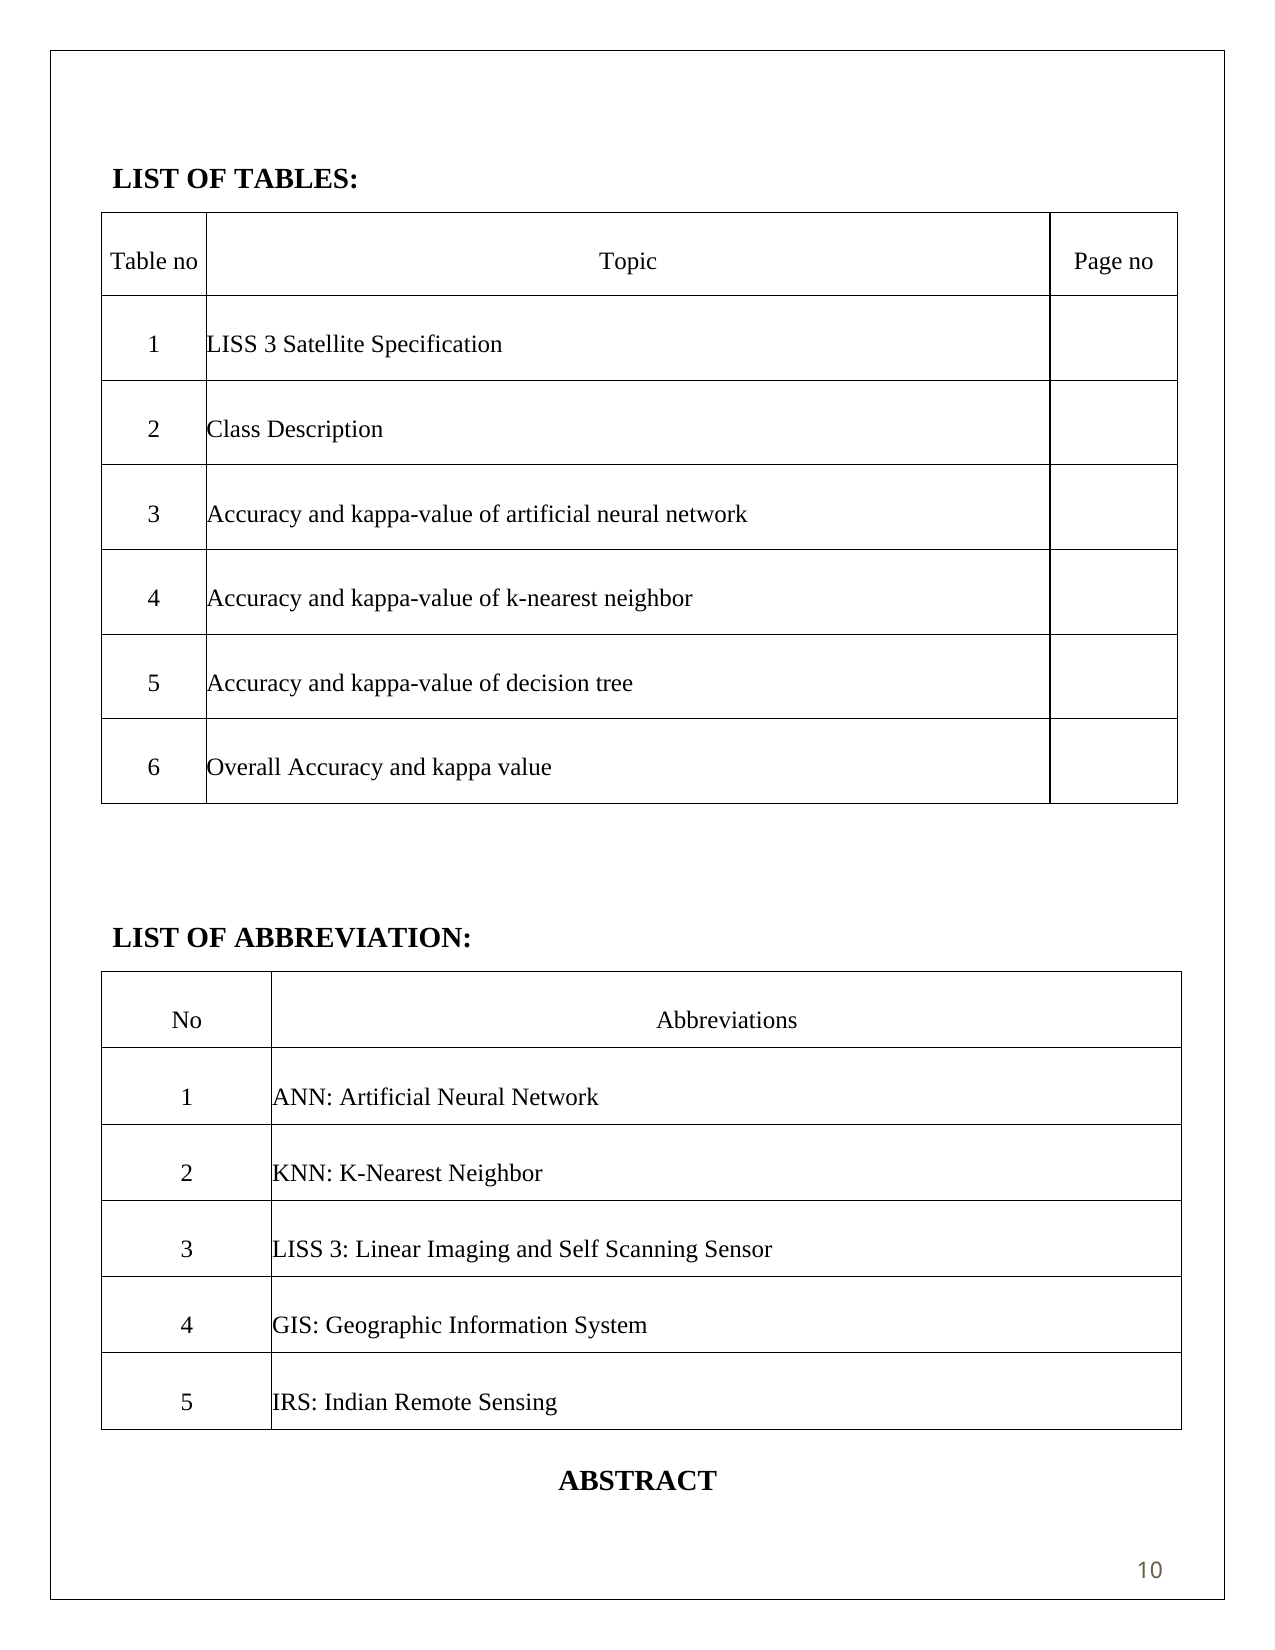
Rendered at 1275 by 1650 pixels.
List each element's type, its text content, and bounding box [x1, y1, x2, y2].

table_cell ANN: Artificial Neural Network [272, 1048, 1181, 1123]
table_cell Accuracy and kappa-value of decision tree [207, 635, 1049, 718]
table_header Topic [207, 213, 1049, 295]
table_cell 3 [102, 1201, 271, 1276]
table_cell KNN: K-Nearest Neighbor [272, 1125, 1181, 1200]
table_cell [1051, 550, 1177, 633]
table_cell GIS: Geographic Information System [272, 1277, 1181, 1352]
subtitle ABSTRACT [112, 1463, 1162, 1496]
table_cell 6 [102, 719, 206, 803]
table_cell [1051, 719, 1177, 803]
table_cell 4 [102, 550, 206, 633]
table_cell [1051, 465, 1177, 549]
table_header Abbreviations [272, 972, 1181, 1047]
table_cell [1051, 381, 1177, 464]
table_cell LISS 3 Satellite Specification [207, 296, 1049, 380]
table_cell LISS 3: Linear Imaging and Self Scanning Sensor [272, 1201, 1181, 1276]
table_cell 1 [102, 1048, 271, 1123]
table_cell 1 [102, 296, 206, 380]
table_cell 2 [102, 381, 206, 464]
table_cell [1051, 296, 1177, 380]
table_cell 3 [102, 465, 206, 549]
table_header No [102, 972, 271, 1047]
table_cell Accuracy and kappa-value of k-nearest neighbor [207, 550, 1049, 633]
table_cell IRS: Indian Remote Sensing [272, 1353, 1181, 1428]
table_cell 2 [102, 1125, 271, 1200]
table_cell Accuracy and kappa-value of artificial neural network [207, 465, 1049, 549]
table_cell [1051, 635, 1177, 718]
table_cell Class Description [207, 381, 1049, 464]
table_cell Overall Accuracy and kappa value [207, 719, 1049, 803]
table_cell 5 [102, 1353, 271, 1428]
table_header Page no [1051, 213, 1177, 295]
text LIST OF ABBREVIATION: [112, 921, 1162, 954]
table_cell 5 [102, 635, 206, 718]
table_header Table no [102, 213, 206, 295]
table_cell 4 [102, 1277, 271, 1352]
text LIST OF TABLES: [112, 162, 1162, 195]
